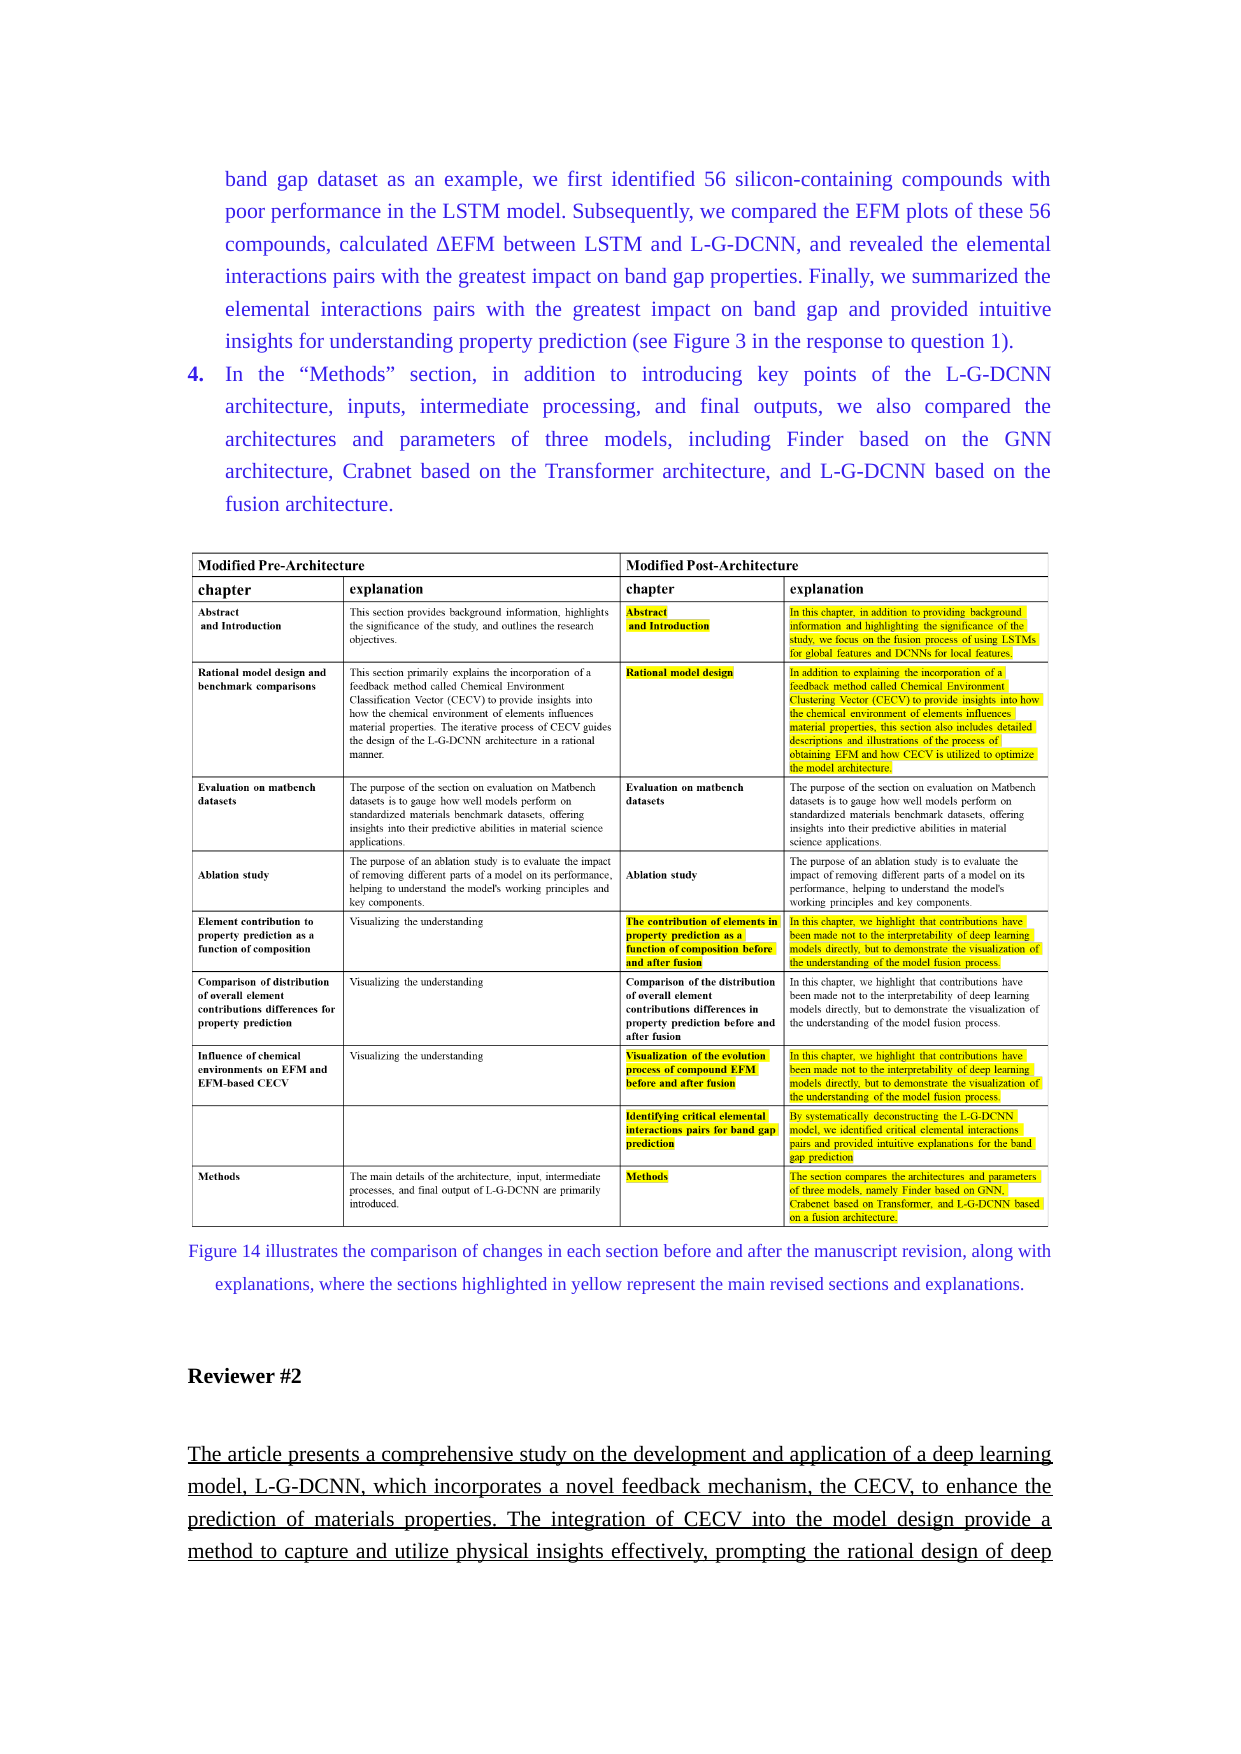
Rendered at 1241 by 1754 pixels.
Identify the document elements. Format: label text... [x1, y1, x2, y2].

picture [192, 552, 1049, 1230]
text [187, 1496, 1053, 1560]
list In the “Methods” section, in addition to introducing key points of the L-G-DCNN architecture, inputs, intermediate processing, and final outputs, we also compared the architectures and parameters of three models, including Finder based on the GNN architecture, Crabnet based on the Transformer architecture, and L-G-DCNN based on the fusion architecture. [187, 357, 1053, 519]
text Figure 14 illustrates the comparison of changes in each section before and after the manuscript revision, along with explanations, where the sections highlighted in yellow represent the main revised sections and explanations. [187, 1234, 1053, 1299]
subtitle Reviewer #2 [187, 1359, 1053, 1392]
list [187, 162, 1053, 357]
